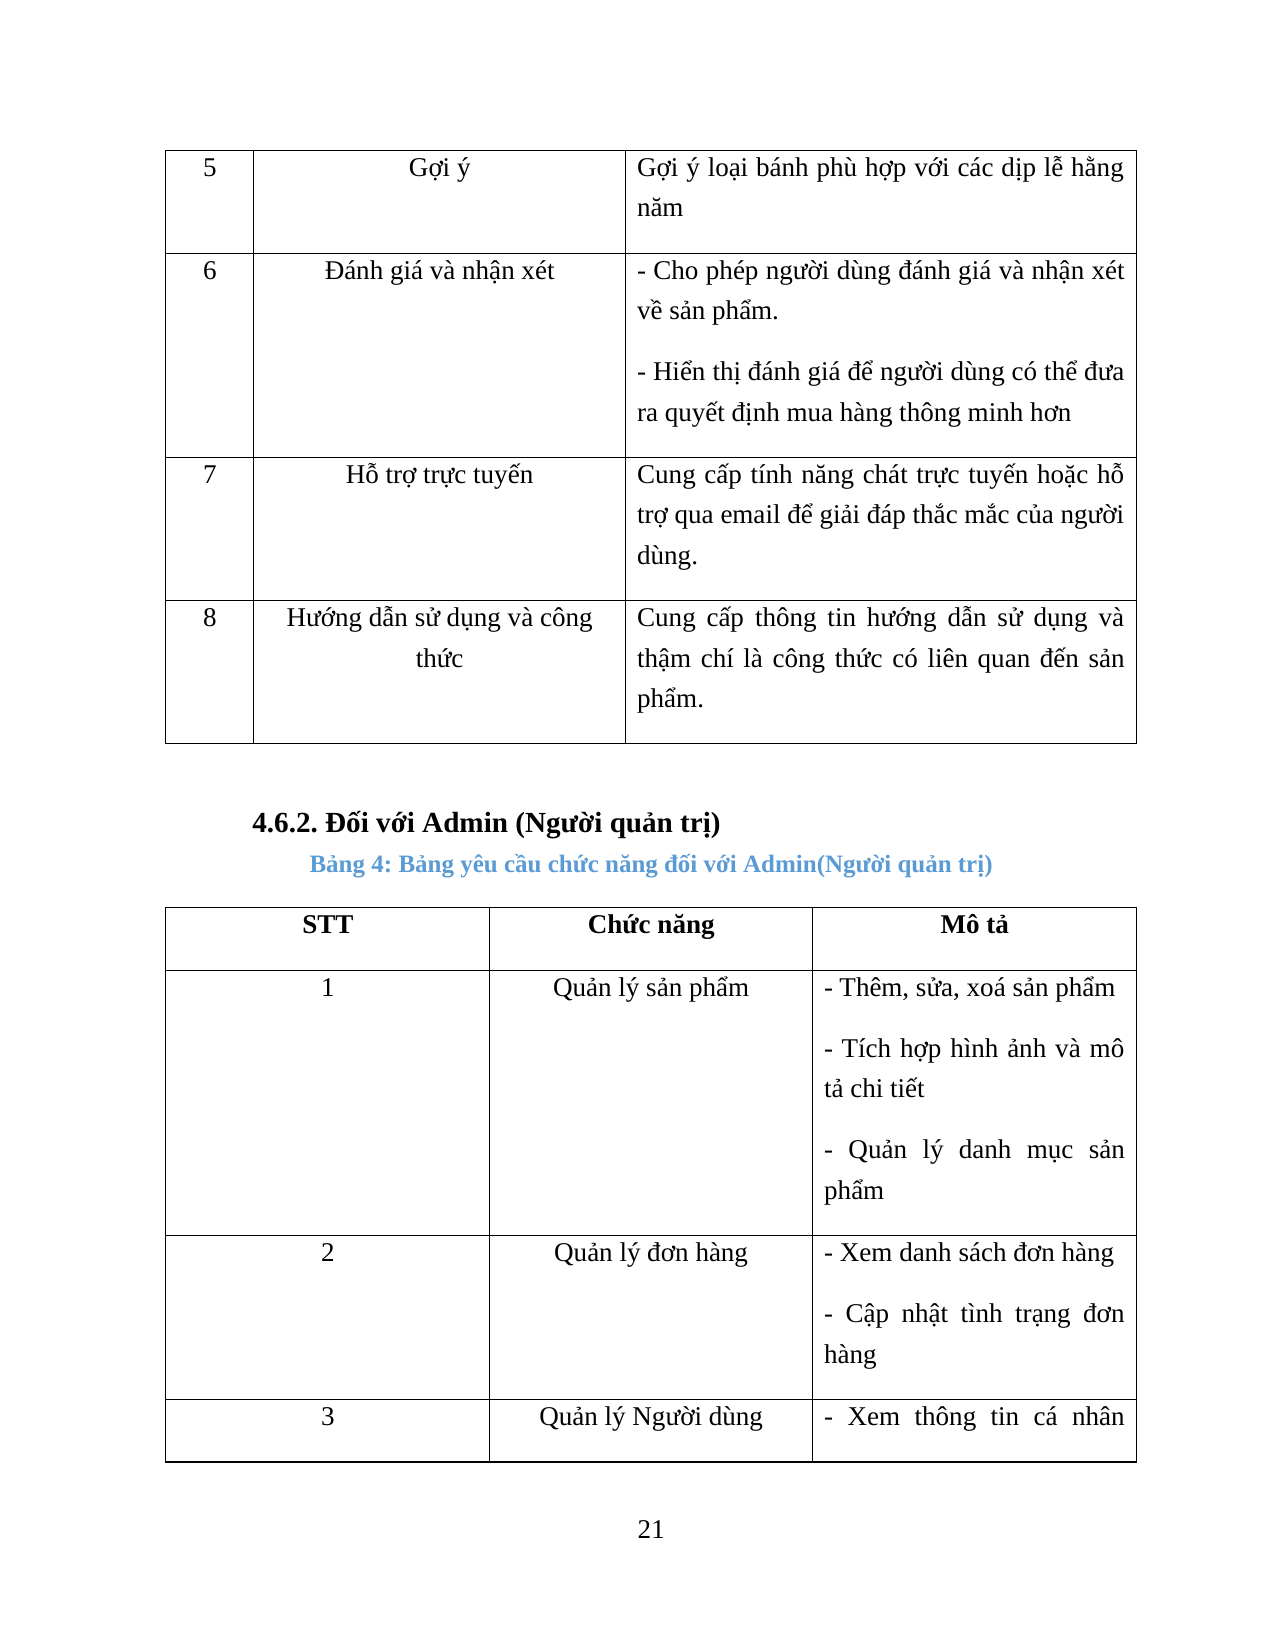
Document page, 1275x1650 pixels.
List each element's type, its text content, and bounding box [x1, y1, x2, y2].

table_cell 5 [166, 151, 253, 253]
table_cell 2 [166, 1236, 489, 1399]
table_cell 3 [166, 1400, 489, 1461]
table_cell Gợi ý loại bánh phù hợp với các dịp lễ hằng năm [626, 151, 1136, 253]
table_cell Cung cấp tính năng chát trực tuyến hoặc hỗ trợ qua email để giải đáp thắc mắc của người dùng. [626, 458, 1136, 600]
table_cell 1 [166, 971, 489, 1235]
table_header Chức năng [490, 908, 812, 969]
table_cell - Thêm, sửa, xoá sản phẩm - Tích hợp hình ảnh và mô tả chi tiết - Quản lý danh mục sản phẩm [813, 971, 1136, 1235]
table_cell Quản lý sản phẩm [490, 971, 812, 1235]
table_cell Gợi ý [254, 151, 625, 253]
table_cell Hướng dẫn sử dụng và công thức [254, 601, 625, 743]
table_cell Đánh giá và nhận xét [254, 254, 625, 457]
table_cell - Xem danh sách đơn hàng - Cập nhật tình trạng đơn hàng [813, 1236, 1136, 1399]
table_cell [813, 1400, 1136, 1461]
table_cell - Cho phép người dùng đánh giá và nhận xét về sản phẩm. - Hiển thị đánh giá để người dùng có thể đưa ra quyết định mua hàng thông minh hơn [626, 254, 1136, 457]
table_header STT [166, 908, 489, 969]
table_cell Cung cấp thông tin hướng dẫn sử dụng và thậm chí là công thức có liên quan đến sản phẩm. [626, 601, 1136, 743]
table_cell Quản lý Người dùng [490, 1400, 812, 1461]
text Bảng 4: Bảng yêu cầu chức năng đối với Admin(Người quản trị) [177, 849, 1125, 878]
table_cell Quản lý đơn hàng [490, 1236, 812, 1399]
table_header Mô tả [813, 908, 1136, 969]
table_cell 8 [166, 601, 253, 743]
table_cell 7 [166, 458, 253, 600]
table_cell Hỗ trợ trực tuyến [254, 458, 625, 600]
subtitle 4.6.2. Đối với Admin (Người quản trị) [177, 806, 1125, 839]
table_cell 6 [166, 254, 253, 457]
